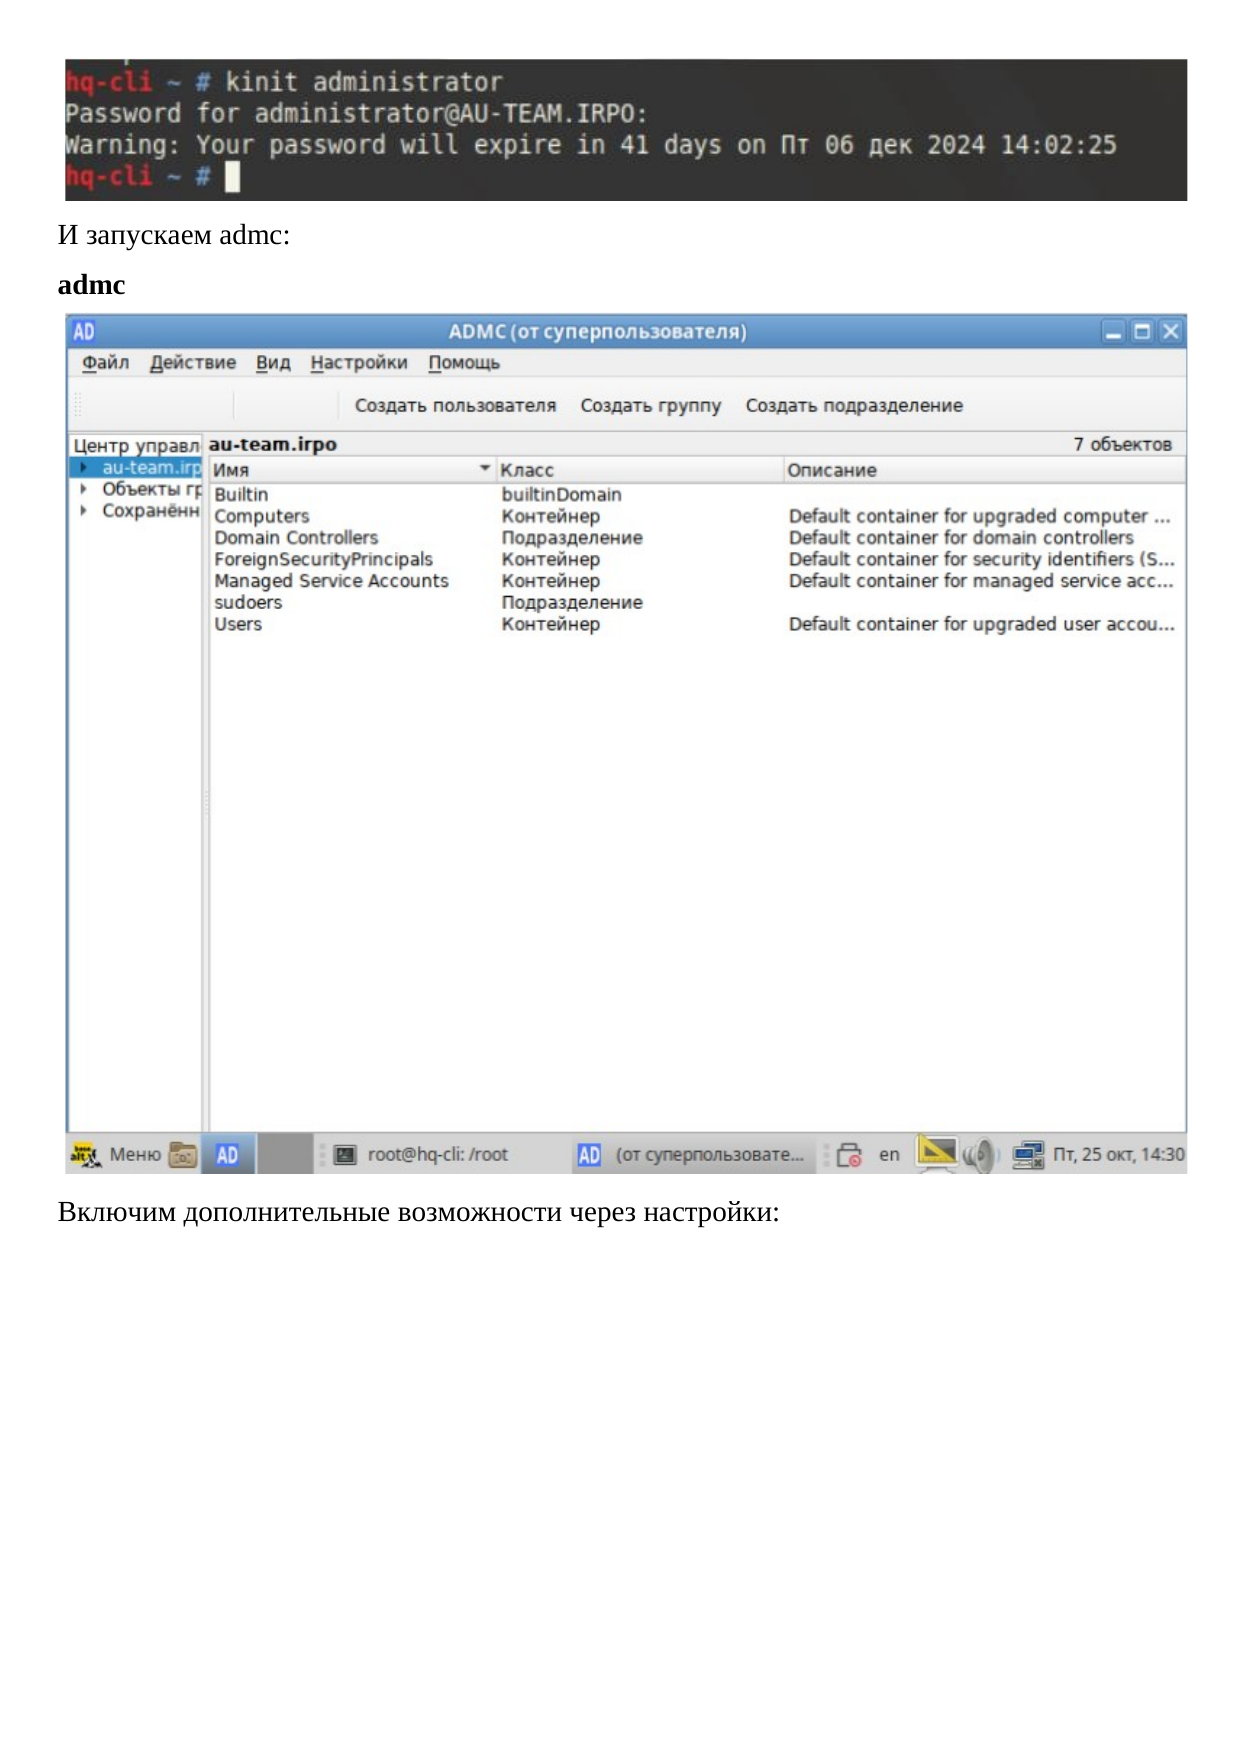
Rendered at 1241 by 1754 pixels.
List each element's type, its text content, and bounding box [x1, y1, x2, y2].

text admc [57, 267, 744, 301]
picture [65, 58, 1188, 201]
text Включим дополнительные возможности через настройки: [57, 1194, 1183, 1228]
picture [65, 312, 1188, 1174]
text И запускаем admc: [57, 217, 1183, 251]
